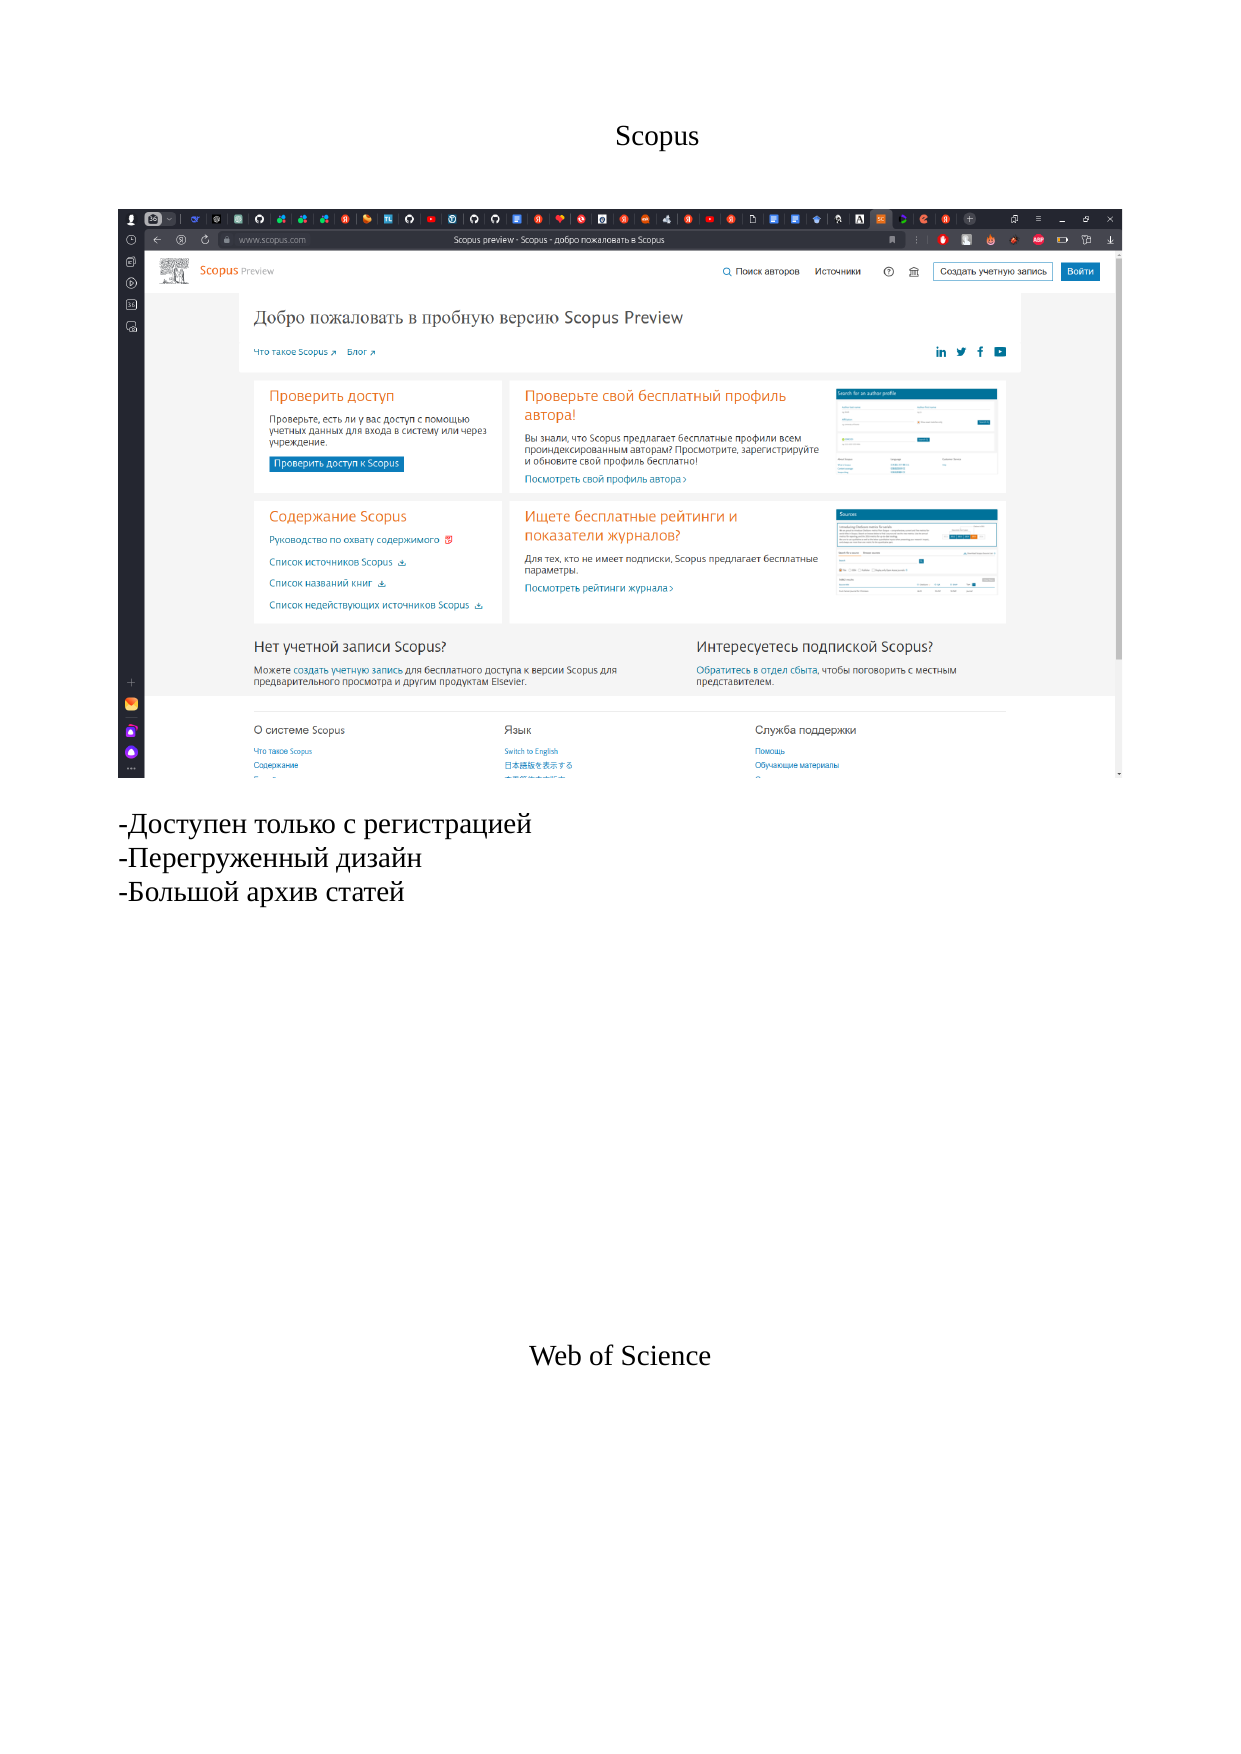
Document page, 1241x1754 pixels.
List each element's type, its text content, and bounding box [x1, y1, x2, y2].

text Scopus [118, 118, 1122, 152]
text Web of Science [118, 1338, 1122, 1372]
text -Доступен только с регистрацией [118, 807, 1122, 840]
text -Перегруженный дизайн [118, 840, 1122, 874]
text -Большой архив статей [118, 874, 1122, 907]
picture [118, 209, 1123, 778]
